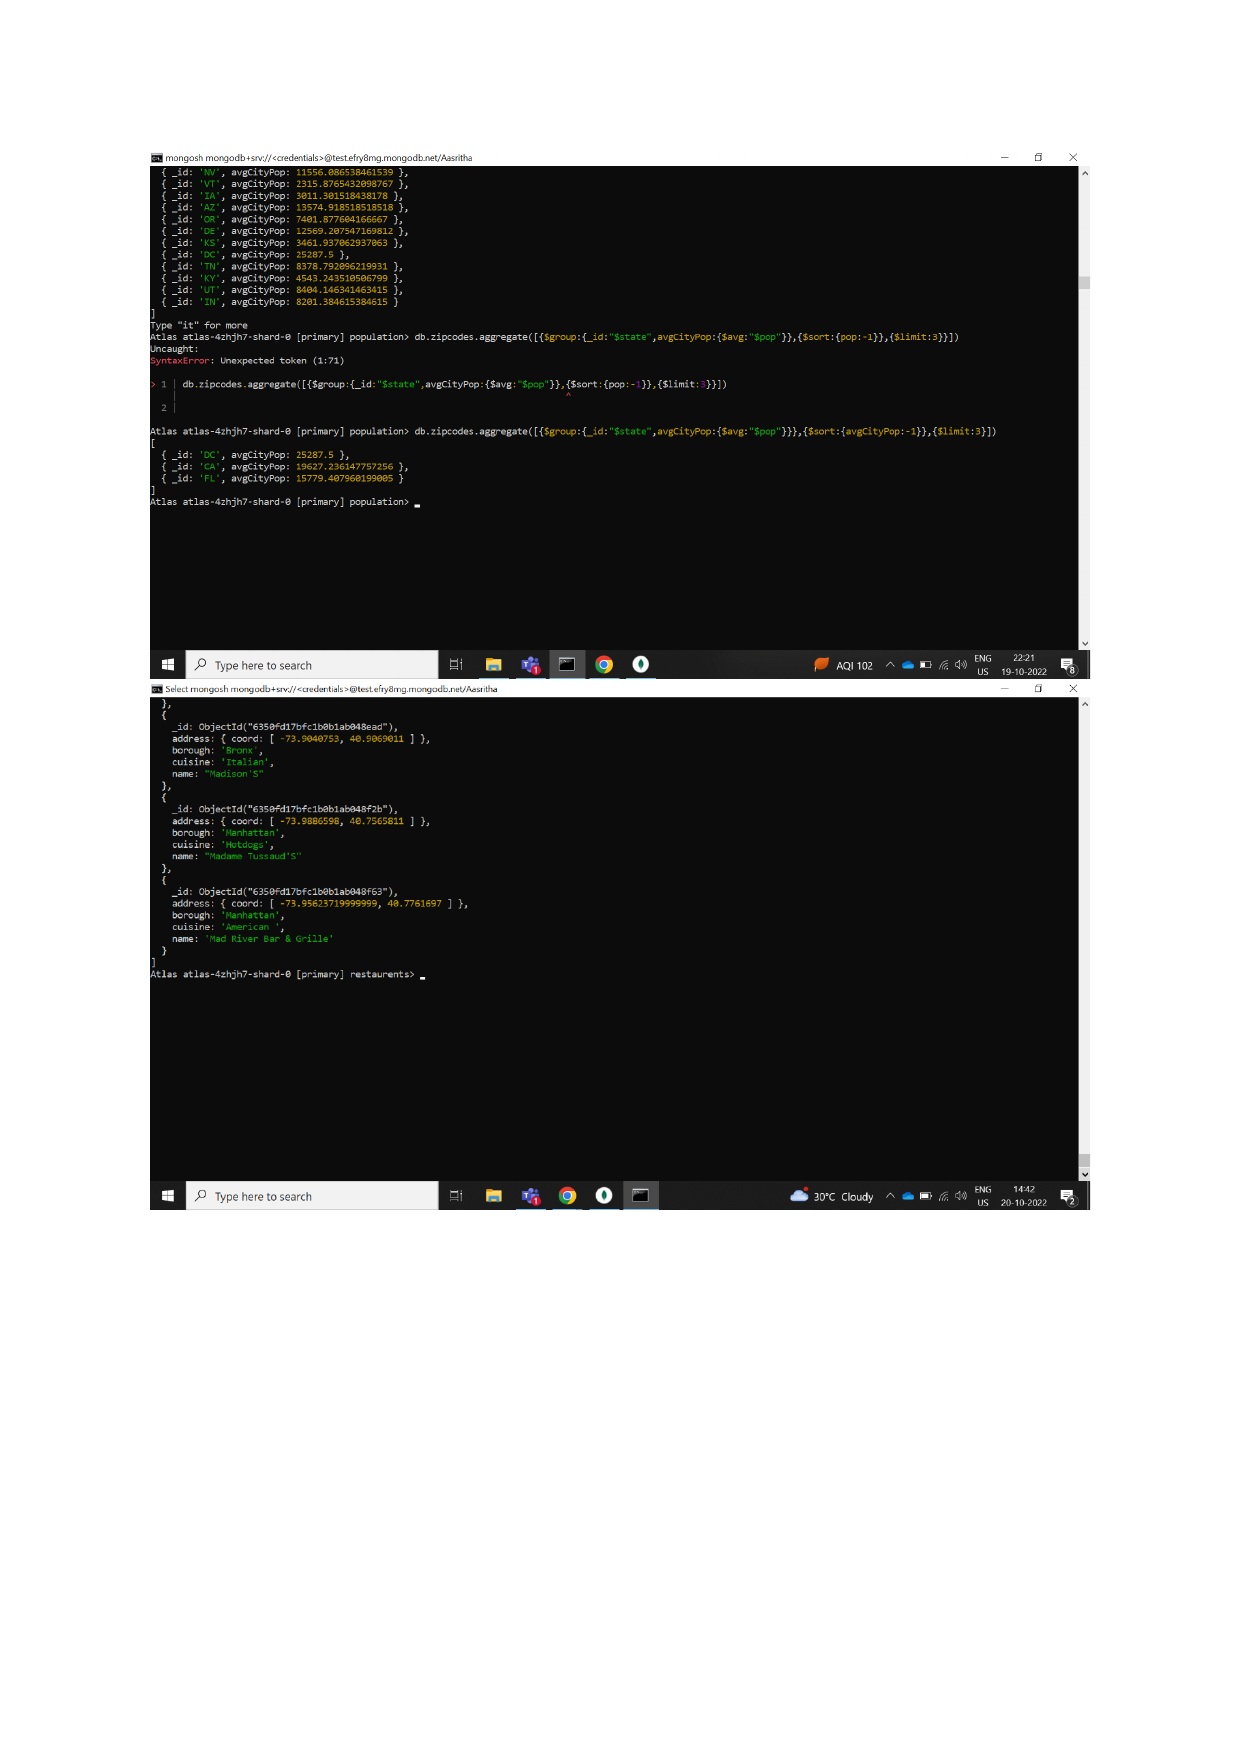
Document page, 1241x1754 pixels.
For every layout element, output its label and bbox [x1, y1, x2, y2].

picture [150, 681, 1091, 1210]
picture [150, 150, 1091, 679]
